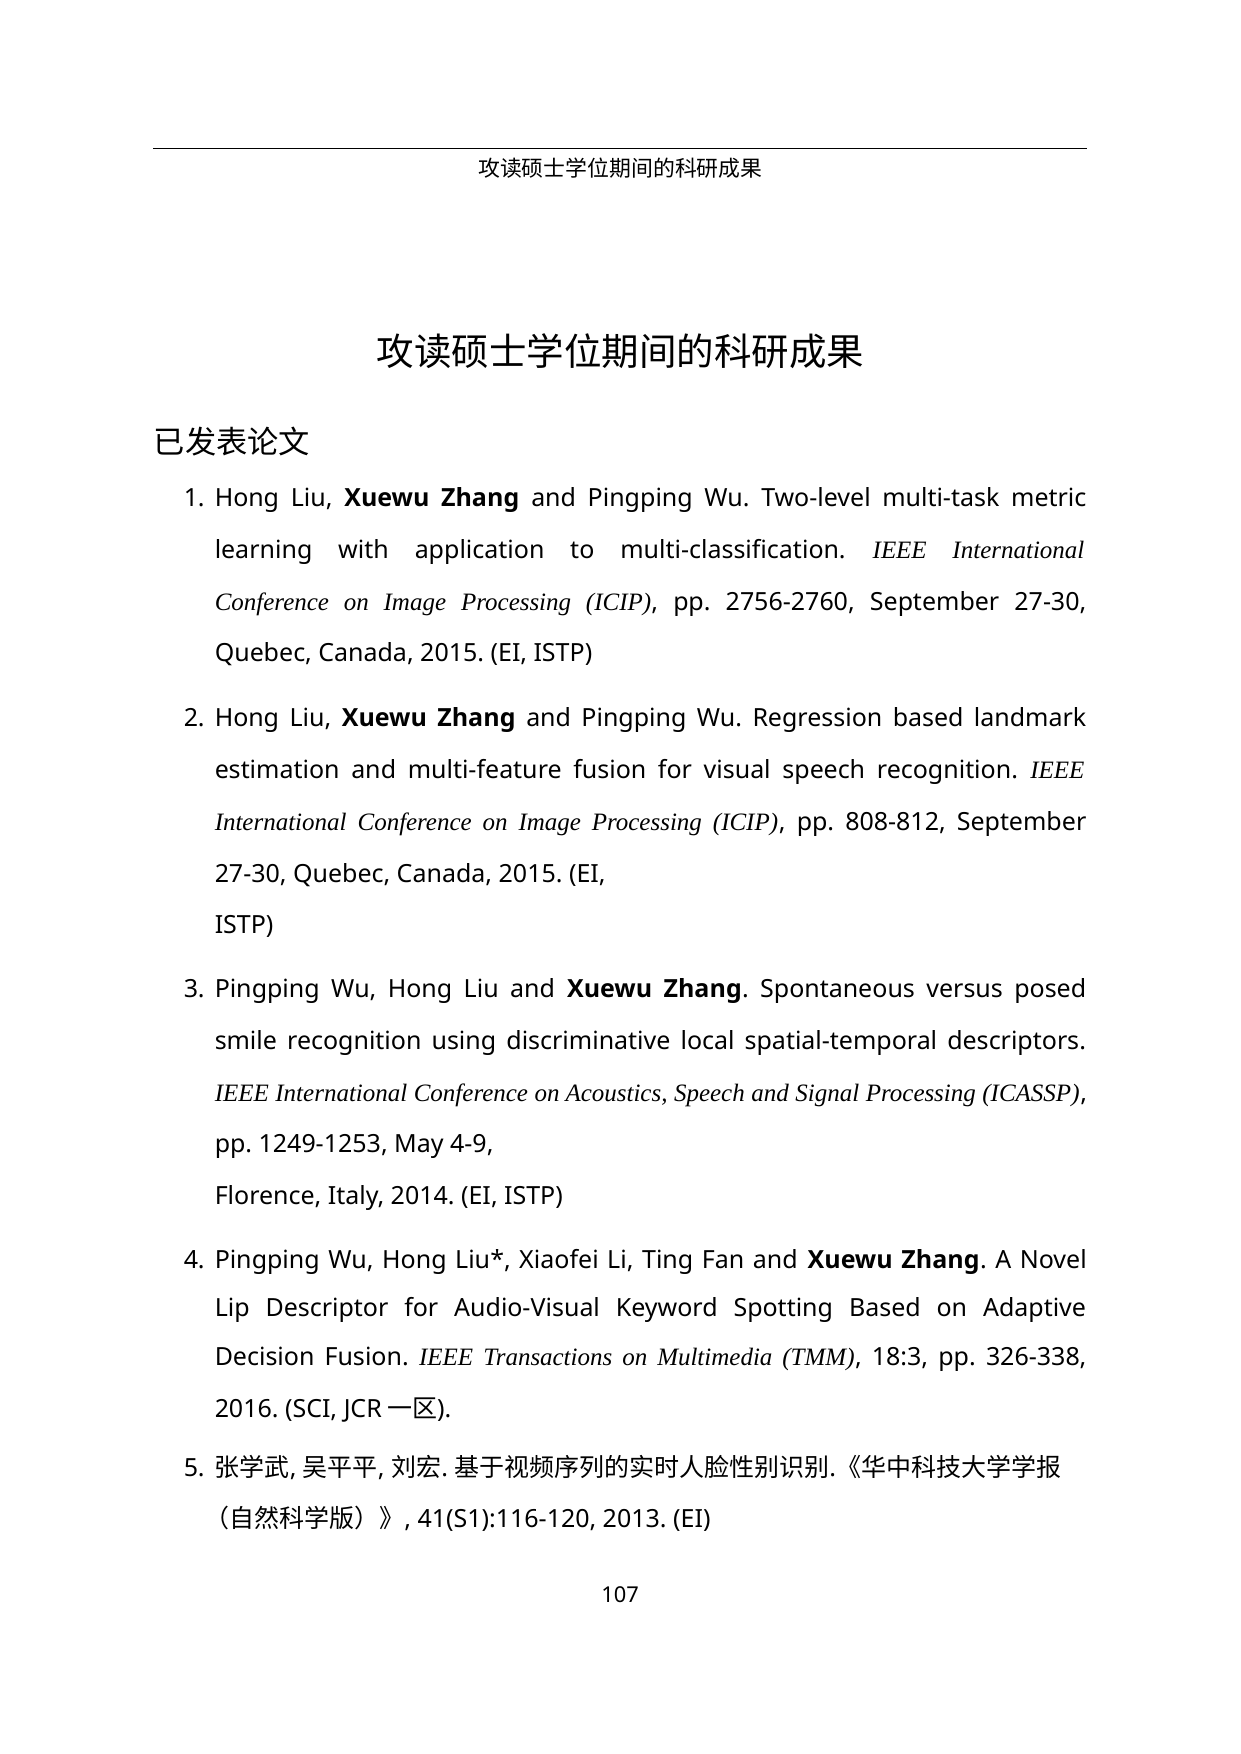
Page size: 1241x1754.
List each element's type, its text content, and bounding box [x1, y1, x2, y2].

list Hong Liu, Xuewu Zhang and Pingping Wu. Two-level multi-task metric learning with application to multi-classification. IEEE International Conference on Image Processing (ICIP), pp. 2756-2760, September 27-30, Quebec, Canada, 2015. (EI, ISTP) [183, 479, 1087, 669]
text Florence, Italy, 2014. (EI, ISTP) [214, 1178, 1100, 1212]
text 攻读硕士学位期间的科研成果 [153, 151, 1087, 183]
subtitle 攻读硕士学位期间的科研成果 [153, 321, 1087, 376]
text ISTP) [214, 907, 1100, 941]
text 已发表论文 [153, 417, 1101, 462]
list Pingping Wu, Hong Liu and Xuewu Zhang. Spontaneous versus posed smile recognition using discriminative local spatial-temporal descriptors. IEEE International Conference on Acoustics, Speech and Signal Processing (ICASSP), pp. 1249-1253, May 4-9, [183, 971, 1087, 1160]
list 张学武, 吴平平, 刘宏. 基于视频序列的实时人脸性别识别.《华中科技大学学报 [183, 1448, 1087, 1484]
list Pingping Wu, Hong Liu*, Xiaofei Li, Ting Fan and Xuewu Zhang. A Novel Lip Descriptor for Audio-Visual Keyword Spotting Based on Adaptive Decision Fusion. IEEE Transactions on Multimedia (TMM), 18:3, pp. 326-338, 2016. (SCI, JCR一区). [183, 1241, 1087, 1424]
text （自然科学版）》, 41(S1):116-120, 2013. (EI) [204, 1498, 1100, 1535]
list Hong Liu, Xuewu Zhang and Pingping Wu. Regression based landmark estimation and multi-feature fusion for visual speech recognition. IEEE International Conference on Image Processing (ICIP), pp. 808-812, September 27-30, Quebec, Canada, 2015. (EI, [183, 700, 1087, 889]
